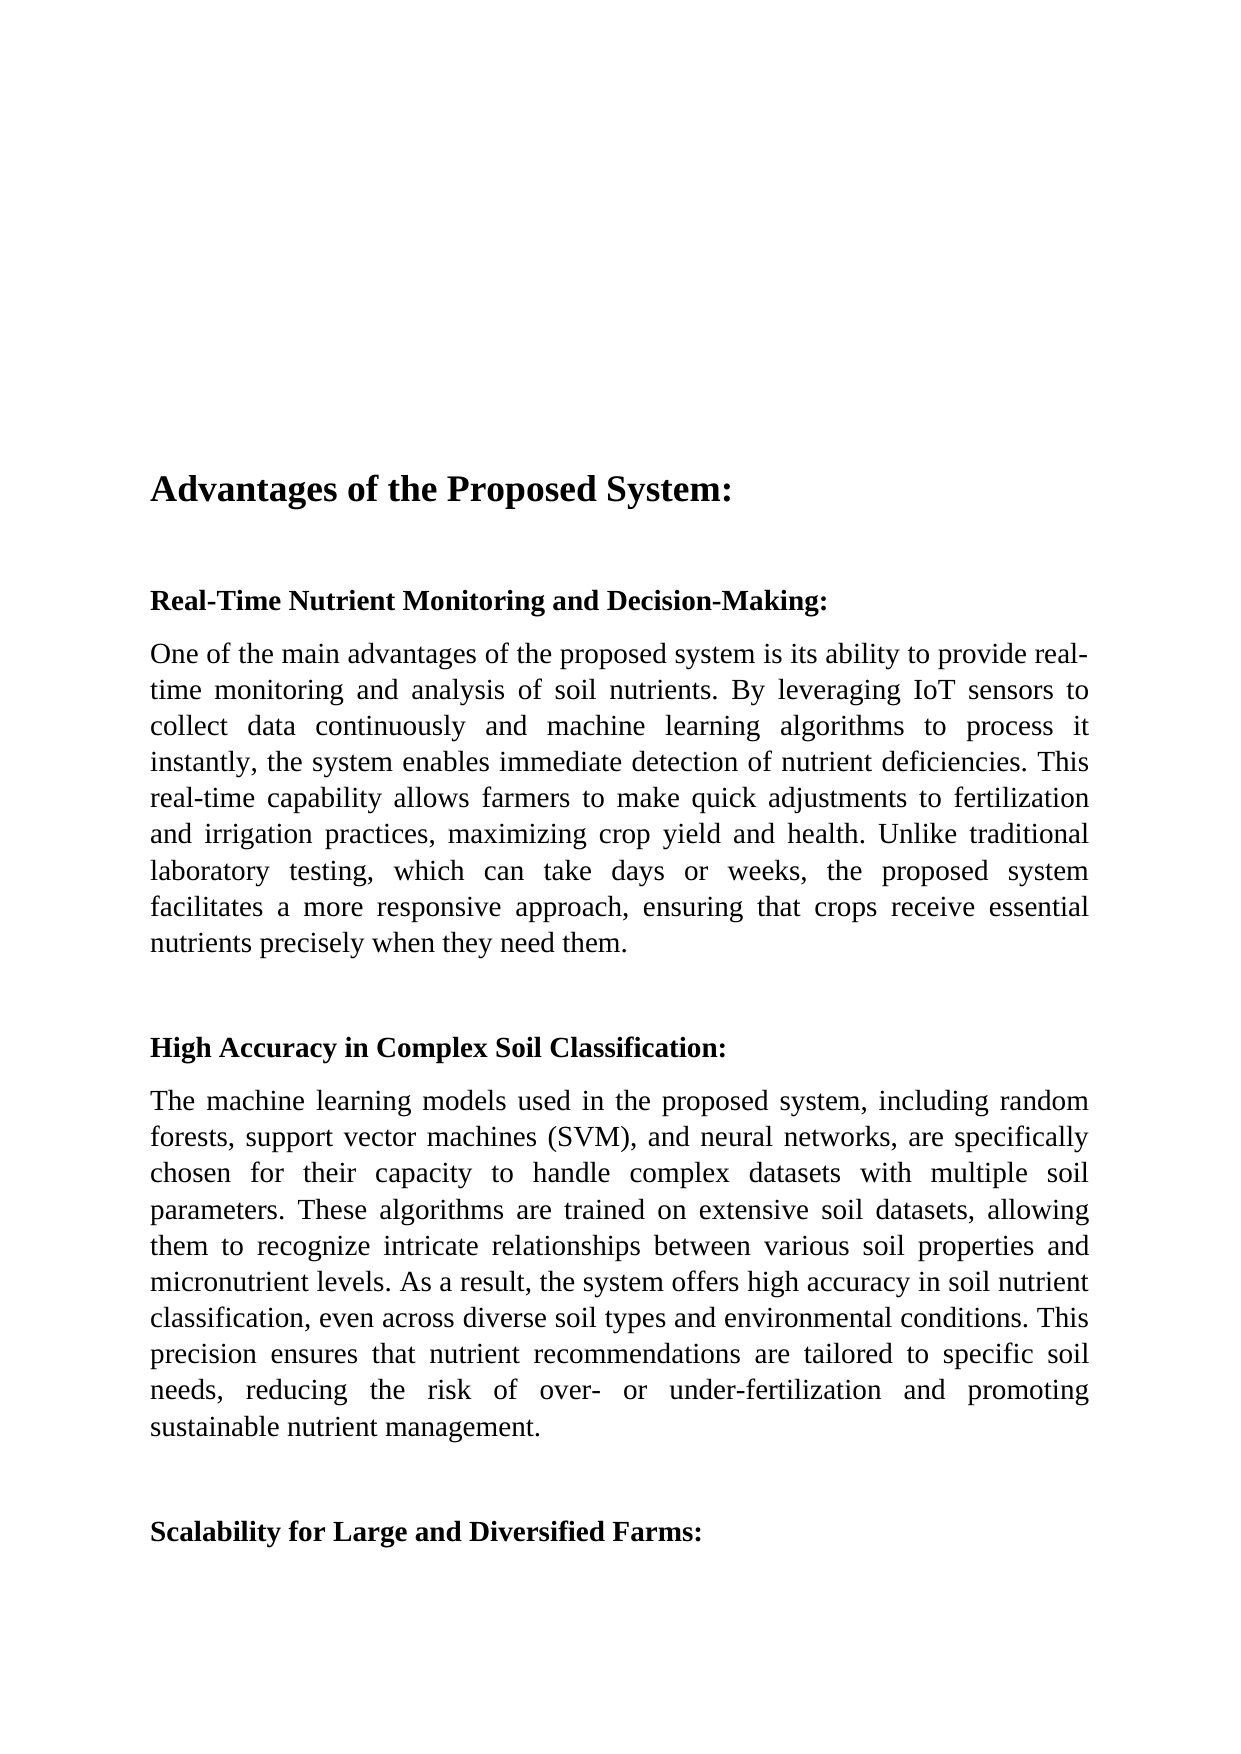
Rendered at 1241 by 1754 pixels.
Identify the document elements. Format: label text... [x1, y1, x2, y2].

text Real-Time Nutrient Monitoring and Decision-Making: [150, 583, 1090, 616]
text Scalability for Large and Diversified Farms: [150, 1514, 1090, 1548]
text One of the main advantages of the proposed system is its ability to provide real-time monitoring and analysis of soil nutrients. By leveraging IoT sensors to collect data continuously and machine learning algorithms to process it instantly, the system enables immediate detection of nutrient deficiencies. This real-time capability allows farmers to make quick adjustments to fertilization and irrigation practices, maximizing crop yield and health. Unlike traditional laboratory testing, which can take days or weeks, the proposed system facilitates a more responsive approach, ensuring that crops receive essential nutrients precisely when they need them. [150, 636, 1090, 958]
text High Accuracy in Complex Soil Classification: [150, 1031, 1090, 1064]
text The machine learning models used in the proposed system, including random forests, support vector machines (SVM), and neural networks, are specifically chosen for their capacity to handle complex datasets with multiple soil parameters. These algorithms are trained on extensive soil datasets, allowing them to recognize intricate relationships between various soil properties and micronutrient levels. As a result, the system offers high accuracy in soil nutrient classification, even across diverse soil types and environmental conditions. This precision ensures that nutrient recommendations are tailored to specific soil needs, reducing the risk of over- or under-fertilization and promoting sustainable nutrient management. [150, 1083, 1090, 1442]
text Advantages of the Proposed System: [150, 467, 1090, 510]
